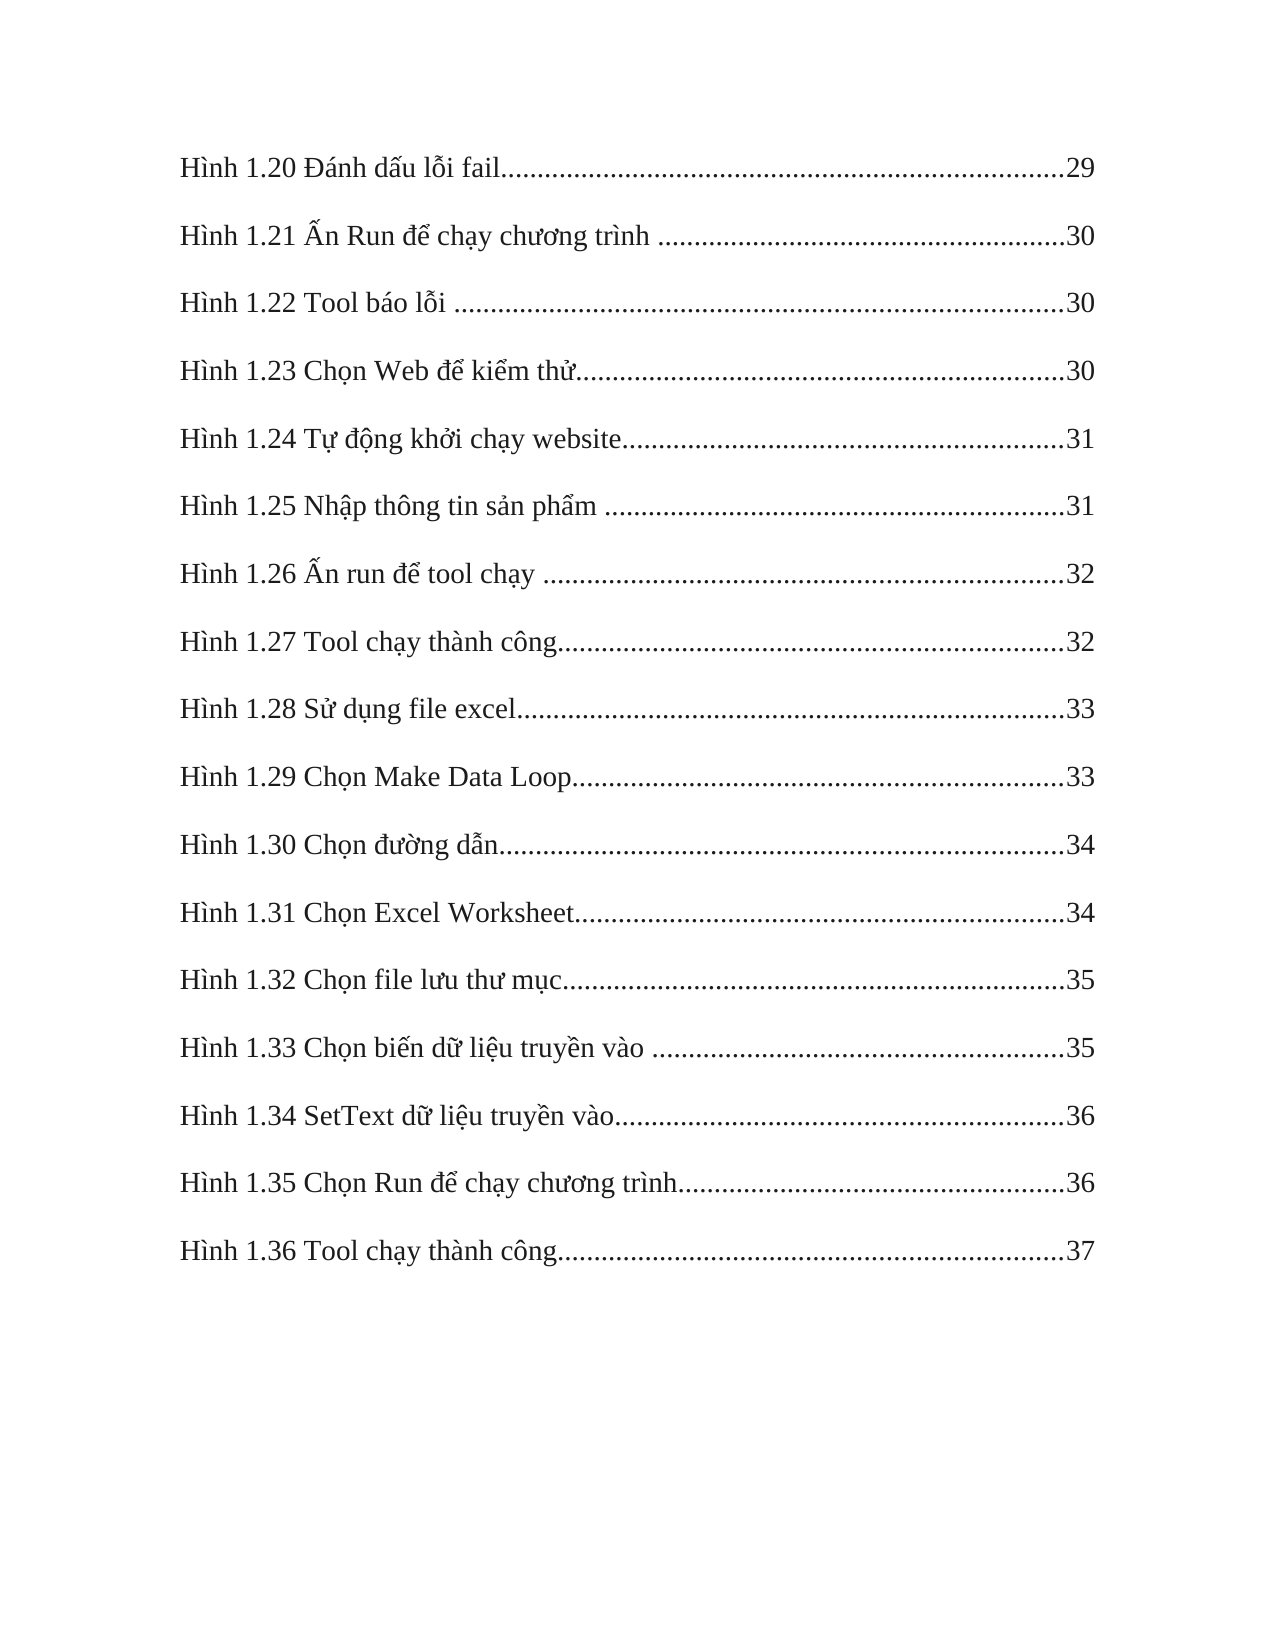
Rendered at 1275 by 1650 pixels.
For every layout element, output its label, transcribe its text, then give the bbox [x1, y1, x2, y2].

text Hình 1.35 Chọn Run để chạy chương trình 36 [179, 1166, 1125, 1199]
text Hình 1.25 Nhập thông tin sản phẩm 31 [179, 488, 1125, 522]
text Hình 1.30 Chọn đường dẫn 34 [179, 827, 1125, 861]
text Hình 1.33 Chọn biến dữ liệu truyền vào 35 [179, 1030, 1125, 1064]
text Hình 1.20 Đánh dấu lỗi fail 29 [179, 150, 1125, 183]
text Hình 1.22 Tool báo lỗi 30 [179, 285, 1125, 319]
text Hình 1.29 Chọn Make Data Loop 33 [179, 759, 1125, 793]
text Hình 1.24 Tự động khởi chạy website 31 [179, 421, 1125, 454]
text Hình 1.28 Sử dụng file excel 33 [179, 692, 1125, 725]
text Hình 1.26 Ấn run để tool chạy 32 [179, 556, 1125, 590]
text Hình 1.23 Chọn Web để kiểm thử 30 [179, 353, 1125, 387]
text Hình 1.36 Tool chạy thành công 37 [179, 1233, 1125, 1267]
text Hình 1.31 Chọn Excel Worksheet 34 [179, 895, 1125, 928]
text Hình 1.21 Ấn Run để chạy chương trình 30 [179, 218, 1125, 251]
text Hình 1.32 Chọn file lưu thư mục 35 [179, 962, 1125, 996]
text Hình 1.34 SetText dữ liệu truyền vào 36 [179, 1098, 1125, 1131]
text Hình 1.27 Tool chạy thành công 32 [179, 624, 1125, 657]
